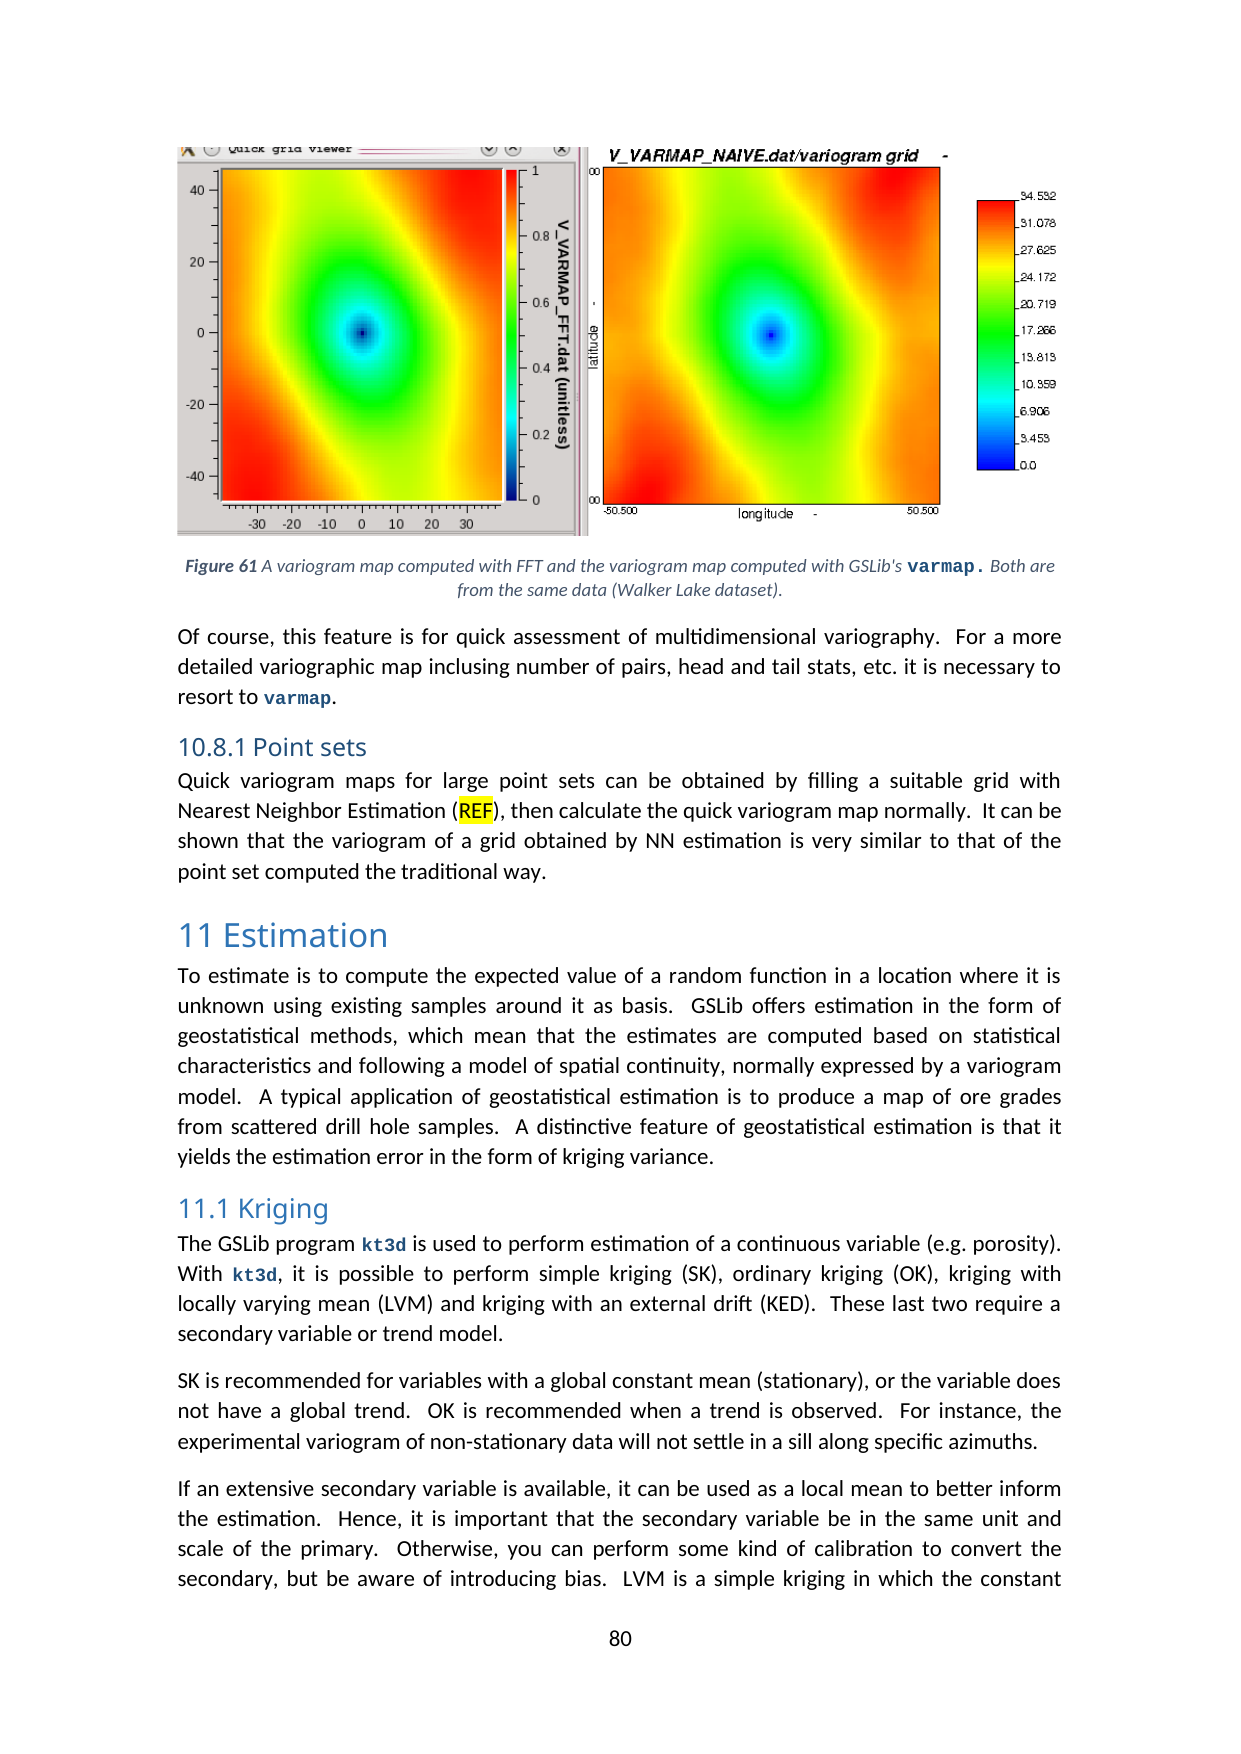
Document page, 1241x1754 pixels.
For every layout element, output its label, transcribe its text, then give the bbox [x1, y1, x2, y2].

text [177, 1474, 1063, 1592]
subtitle Estimation [177, 912, 1063, 957]
subtitle Point sets [177, 729, 1063, 763]
text Of course, this feature is for quick assessment of multidimensional variography. For a more detailed variographic map inclusing number of pairs, head and tail stats, etc. it is necessary to resort to varmap. [177, 622, 1063, 711]
text Quick variogram maps for large point sets can be obtained by filling a suitable grid with Nearest Neighbor Estimation (REF), then calculate the quick variogram map normally. It can be shown that the variogram of a grid obtained by NN estimation is very similar to that of the point set computed the traditional way. [177, 766, 1063, 885]
picture [177, 147, 1063, 536]
text The GSLib program kt3d is used to perform estimation of a continuous variable (e.g. porosity). With kt3d, it is possible to perform simple kriging (SK), ordinary kriging (OK), kriging with locally varying mean (LVM) and kriging with an external drift (KED). These last two require a secondary variable or trend model. [177, 1229, 1063, 1347]
text Figure 61 A variogram map computed with FFT and the variogram map computed with GSLib's varmap. Both are from the same data (Walker Lake dataset). [177, 554, 1063, 601]
text SK is recommended for variables with a global constant mean (stationary), or the variable does not have a global trend. OK is recommended when a trend is observed. For instance, the experimental variogram of non-stationary data will not settle in a sill along specific azimuths. [177, 1366, 1063, 1455]
text To estimate is to compute the expected value of a random function in a location where it is unknown using existing samples around it as basis. GSLib offers estimation in the form of geostatistical methods, which mean that the estimates are computed based on statistical characteristics and following a model of spatial continuity, normally expressed by a variogram model. A typical application of geostatistical estimation is to produce a map of ore grades from scattered drill hole samples. A distinctive feature of geostatistical estimation is that it yields the estimation error in the form of kriging variance. [177, 961, 1063, 1170]
subtitle Kriging [177, 1189, 1063, 1226]
